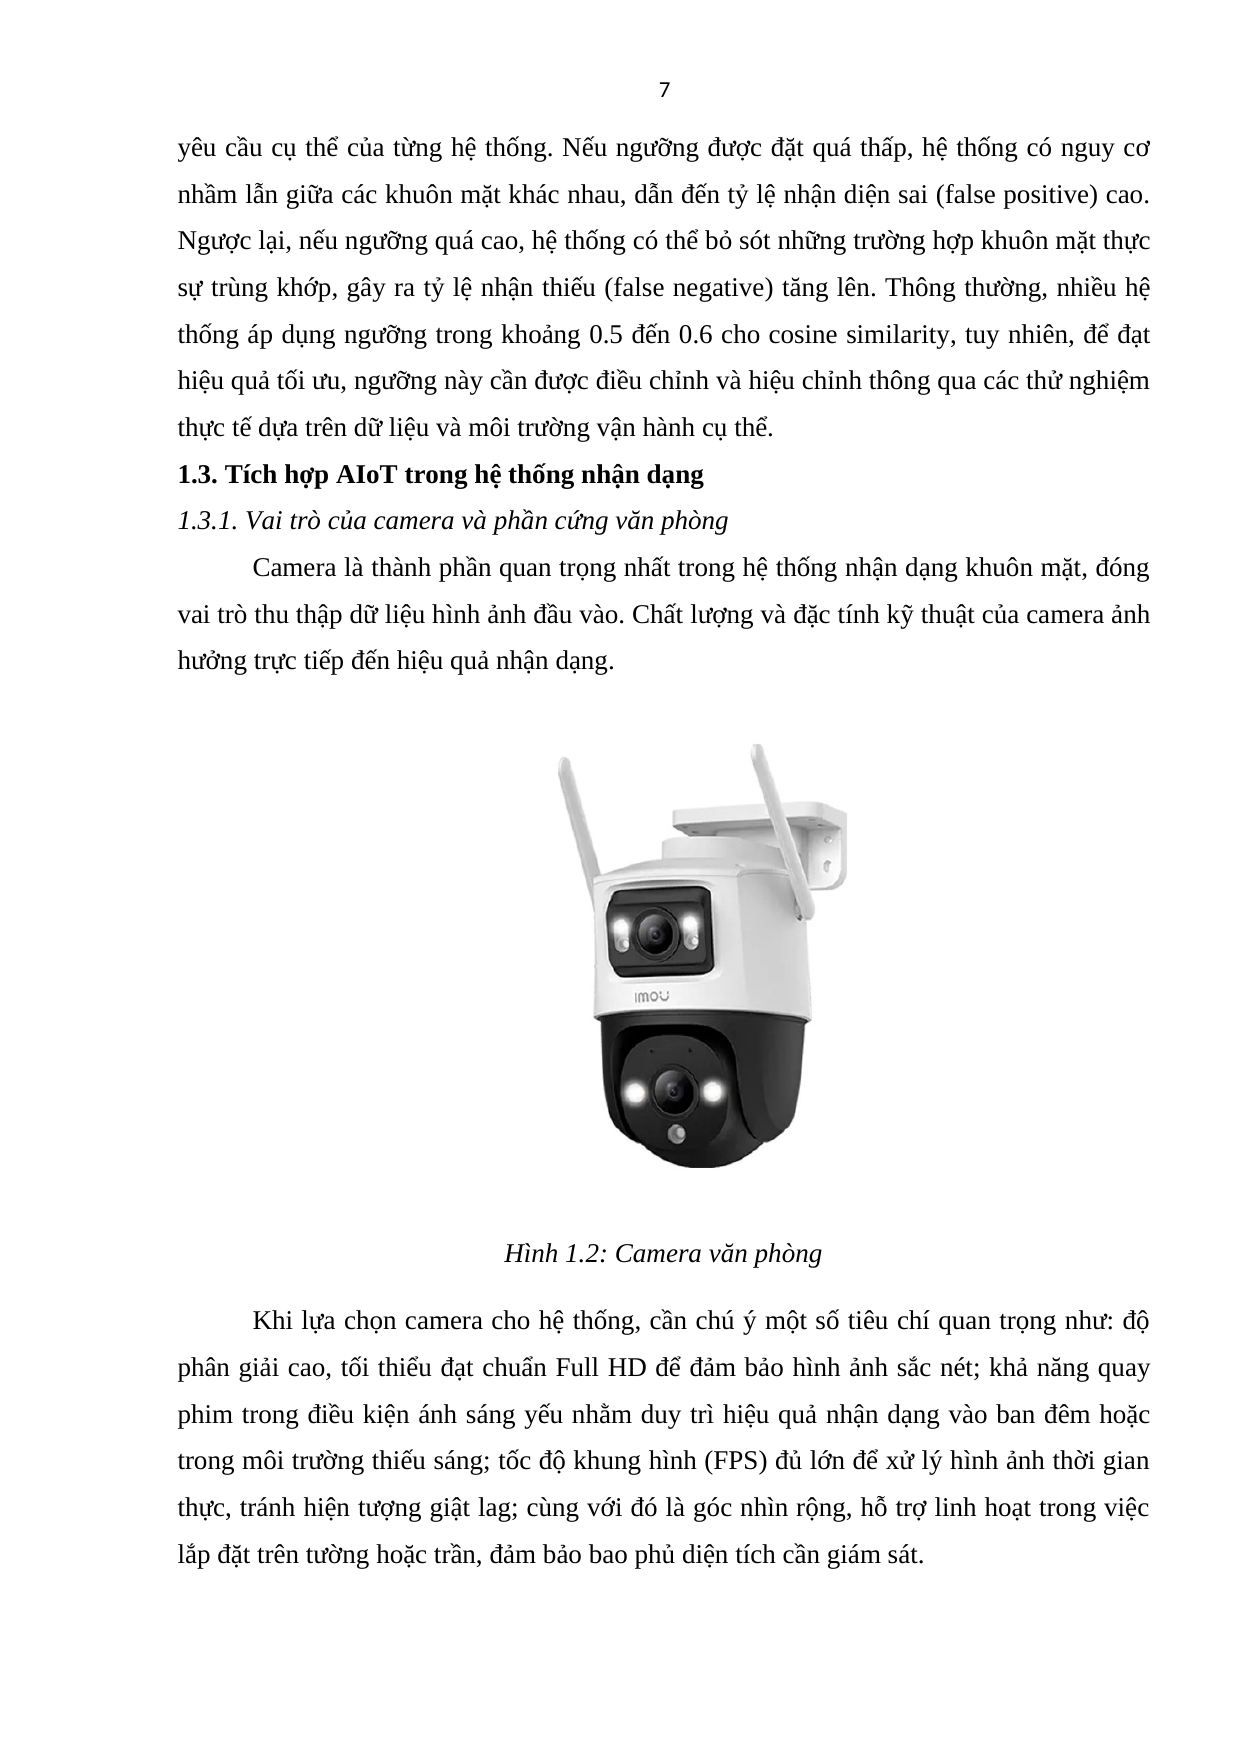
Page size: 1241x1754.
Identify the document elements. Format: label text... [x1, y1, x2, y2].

text Khi lựa chọn camera cho hệ thống, cần chú ý một số tiêu chí quan trọng như: độ phân giải cao, tối thiểu đạt chuẩn Full HD để đảm bảo hình ảnh sắc nét; khả năng quay phim trong điều kiện ánh sáng yếu nhằm duy trì hiệu quả nhận dạng vào ban đêm hoặc trong môi trường thiếu sáng; tốc độ khung hình (FPS) đủ lớn để xử lý hình ảnh thời gian thực, tránh hiện tượng giật lag; cùng với đó là góc nhìn rộng, hỗ trợ linh hoạt trong việc lắp đặt trên tường hoặc trần, đảm bảo bao phủ diện tích cần giám sát. [177, 1304, 1152, 1569]
text Camera là thành phần quan trọng nhất trong hệ thống nhận dạng khuôn mặt, đóng vai trò thu thập dữ liệu hình ảnh đầu vào. Chất lượng và đặc tính kỹ thuật của camera ảnh hưởng trực tiếp đến hiệu quả nhận dạng. [177, 551, 1152, 676]
text 1.3. Tích hợp AIoT trong hệ thống nhận dạng [177, 458, 1152, 489]
picture [437, 691, 967, 1221]
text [177, 131, 1152, 442]
text 1.3.1. Vai trò của camera và phần cứng văn phòng [177, 504, 1152, 536]
text Hình 1.2: Camera văn phòng [177, 1237, 1152, 1268]
